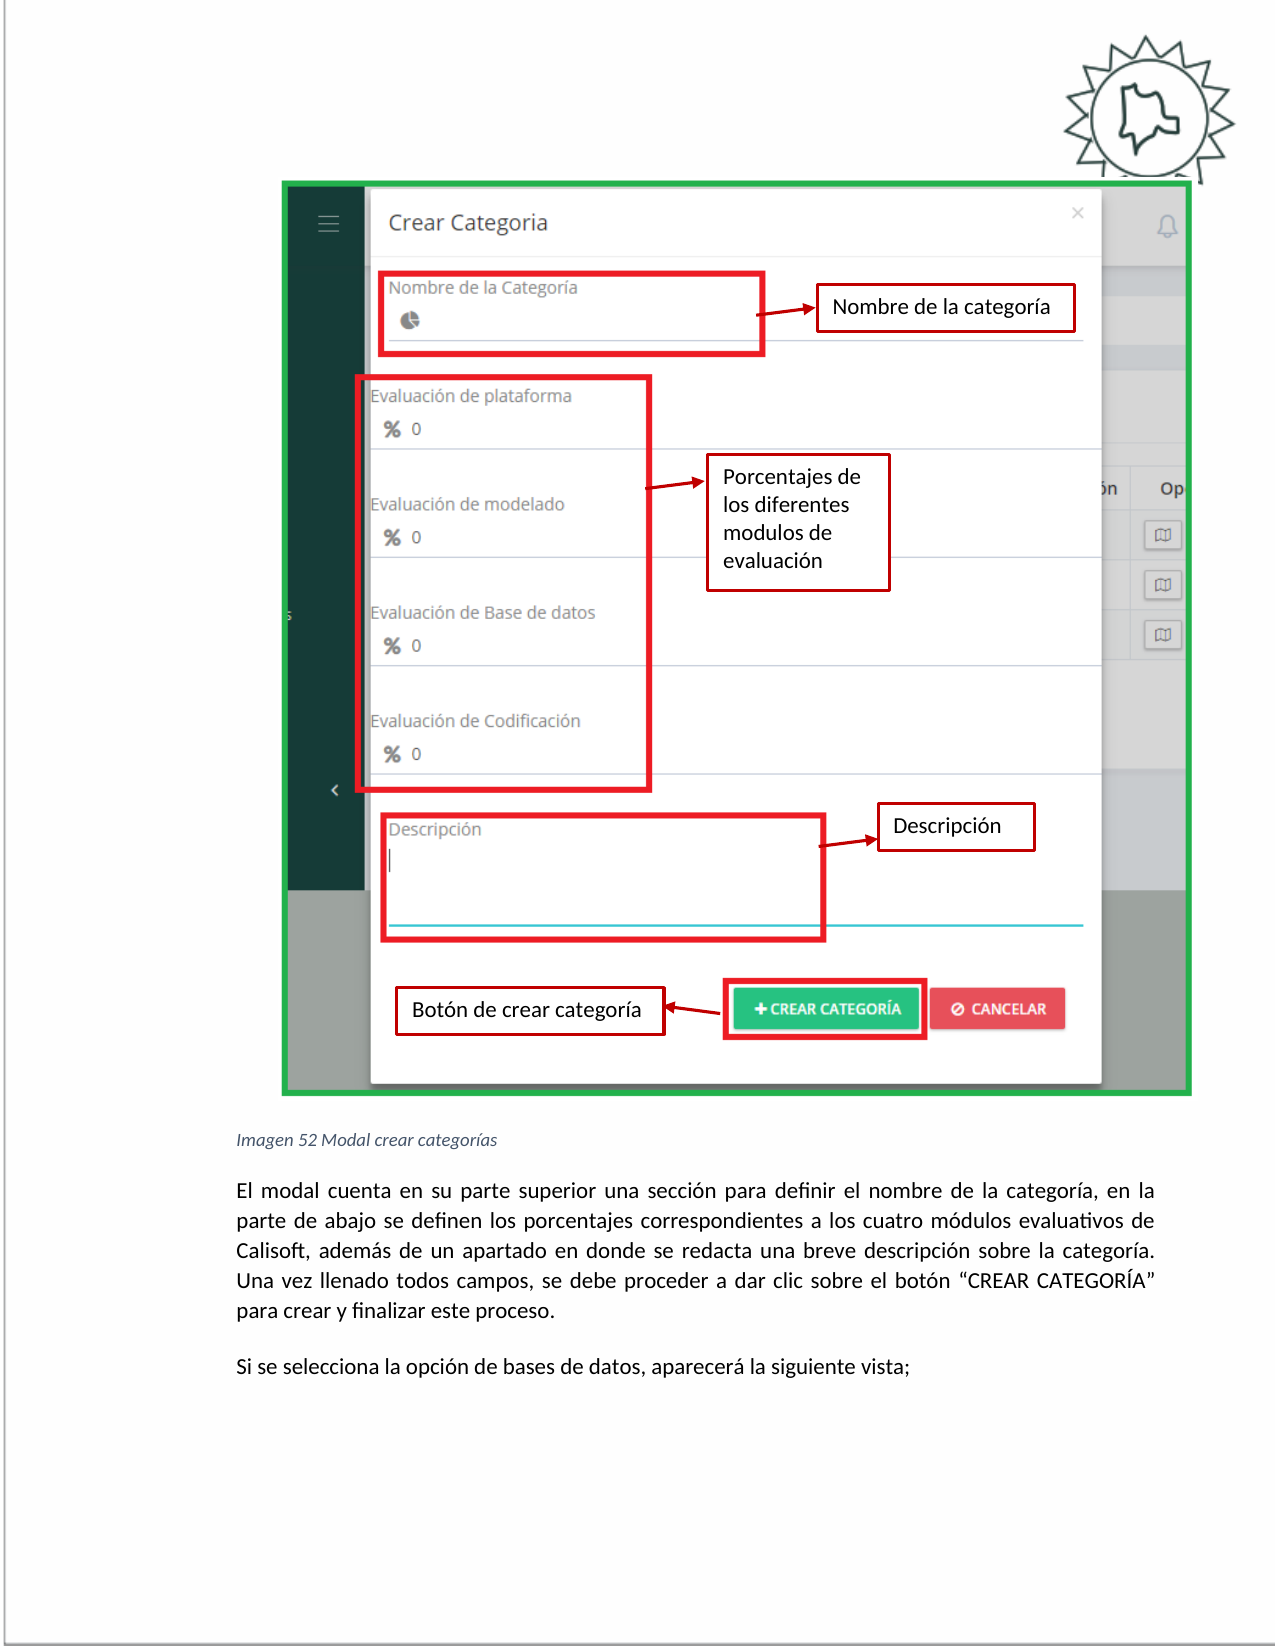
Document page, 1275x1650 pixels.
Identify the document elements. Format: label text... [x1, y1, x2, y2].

text El modal cuenta en su parte superior una sección para definir el nombre de la categoría, en la parte de abajo se definen los porcentajes correspondientes a los cuatro módulos evaluativos de Calisoft, además de un apartado en donde se redacta una breve descripción sobre la categoría. Una vez llenado todos campos, se debe proceder a dar clic sobre el botón “CREAR CATEGORÍA” para crear y finalizar este proceso. [236, 1176, 1157, 1325]
text Si se selecciona la opción de bases de datos, aparecerá la siguiente vista; [236, 1352, 1157, 1380]
picture [3, 0, 1275, 1646]
